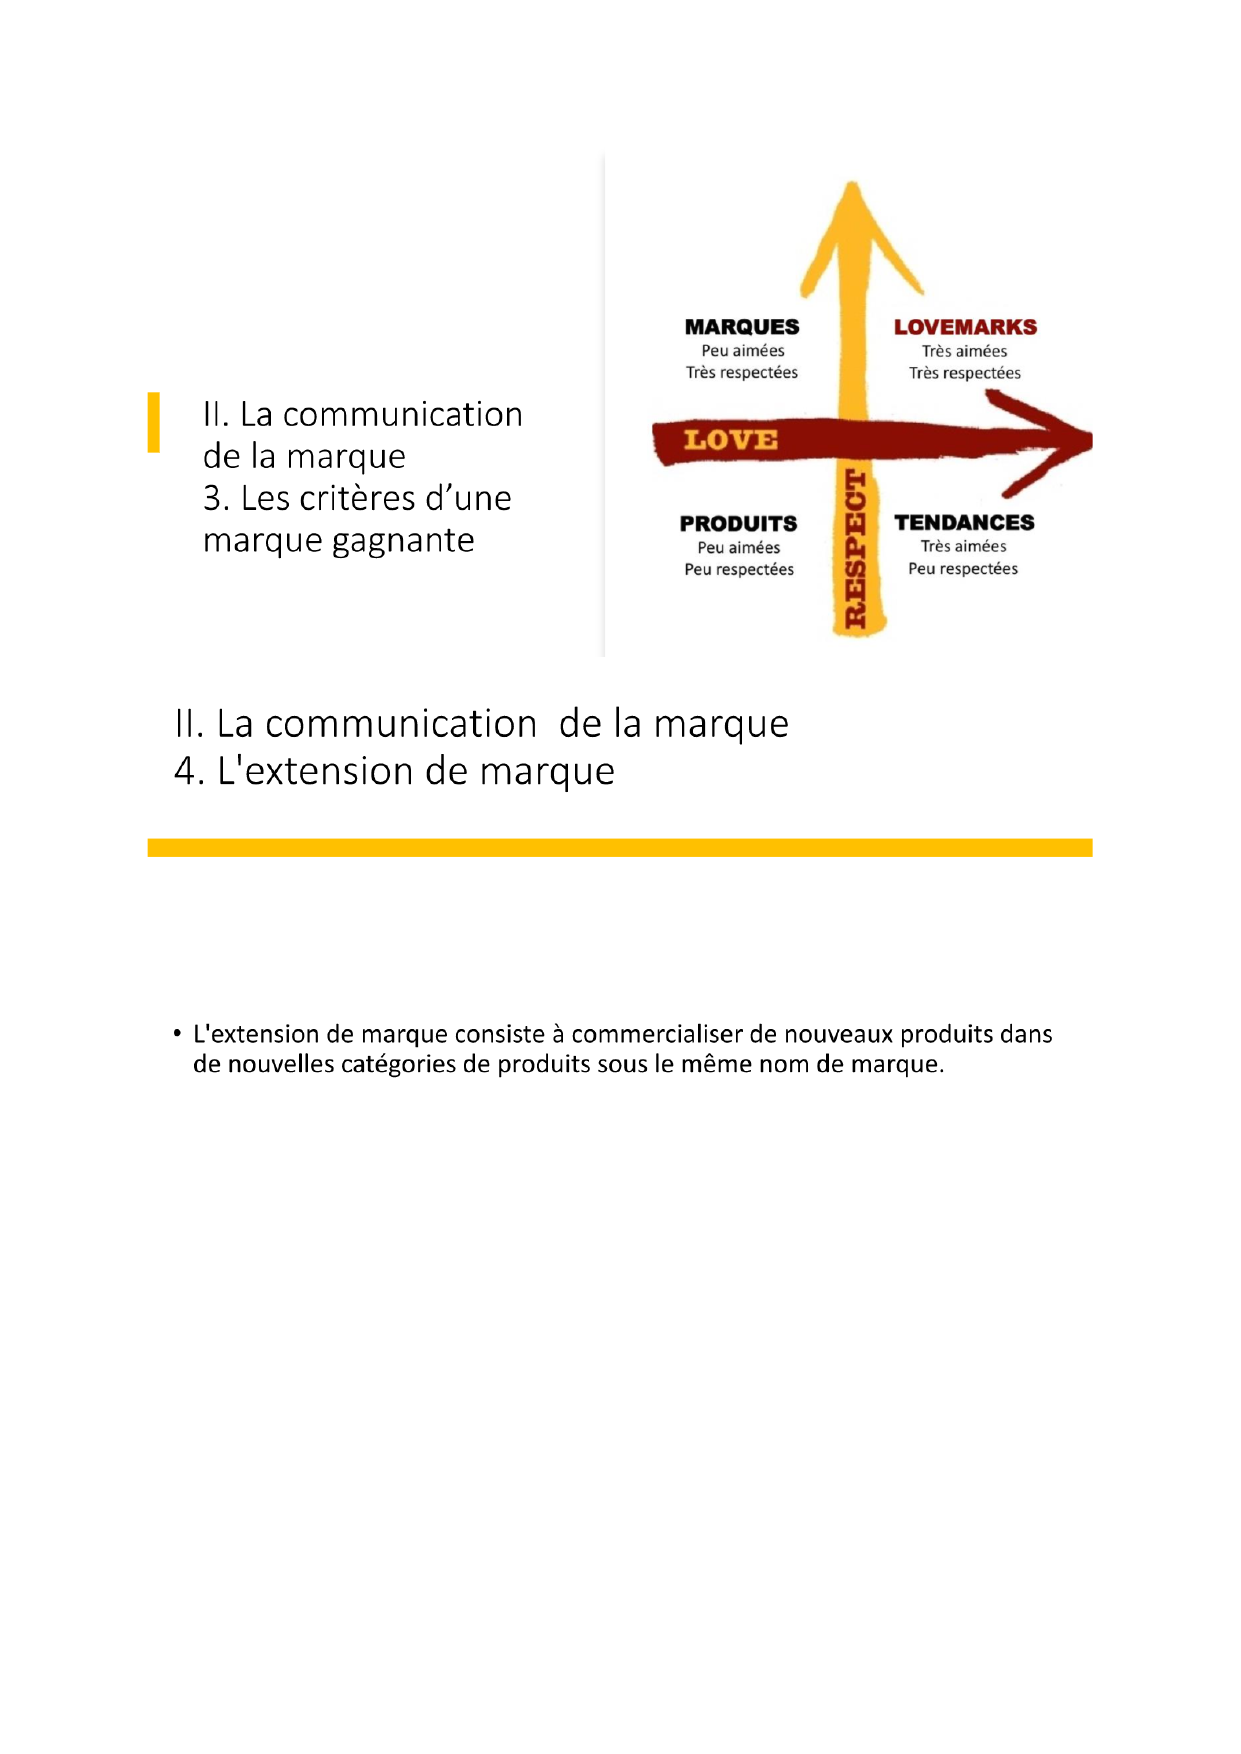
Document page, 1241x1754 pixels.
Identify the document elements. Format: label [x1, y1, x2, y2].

picture [147, 147, 1093, 657]
picture [147, 675, 1093, 1095]
